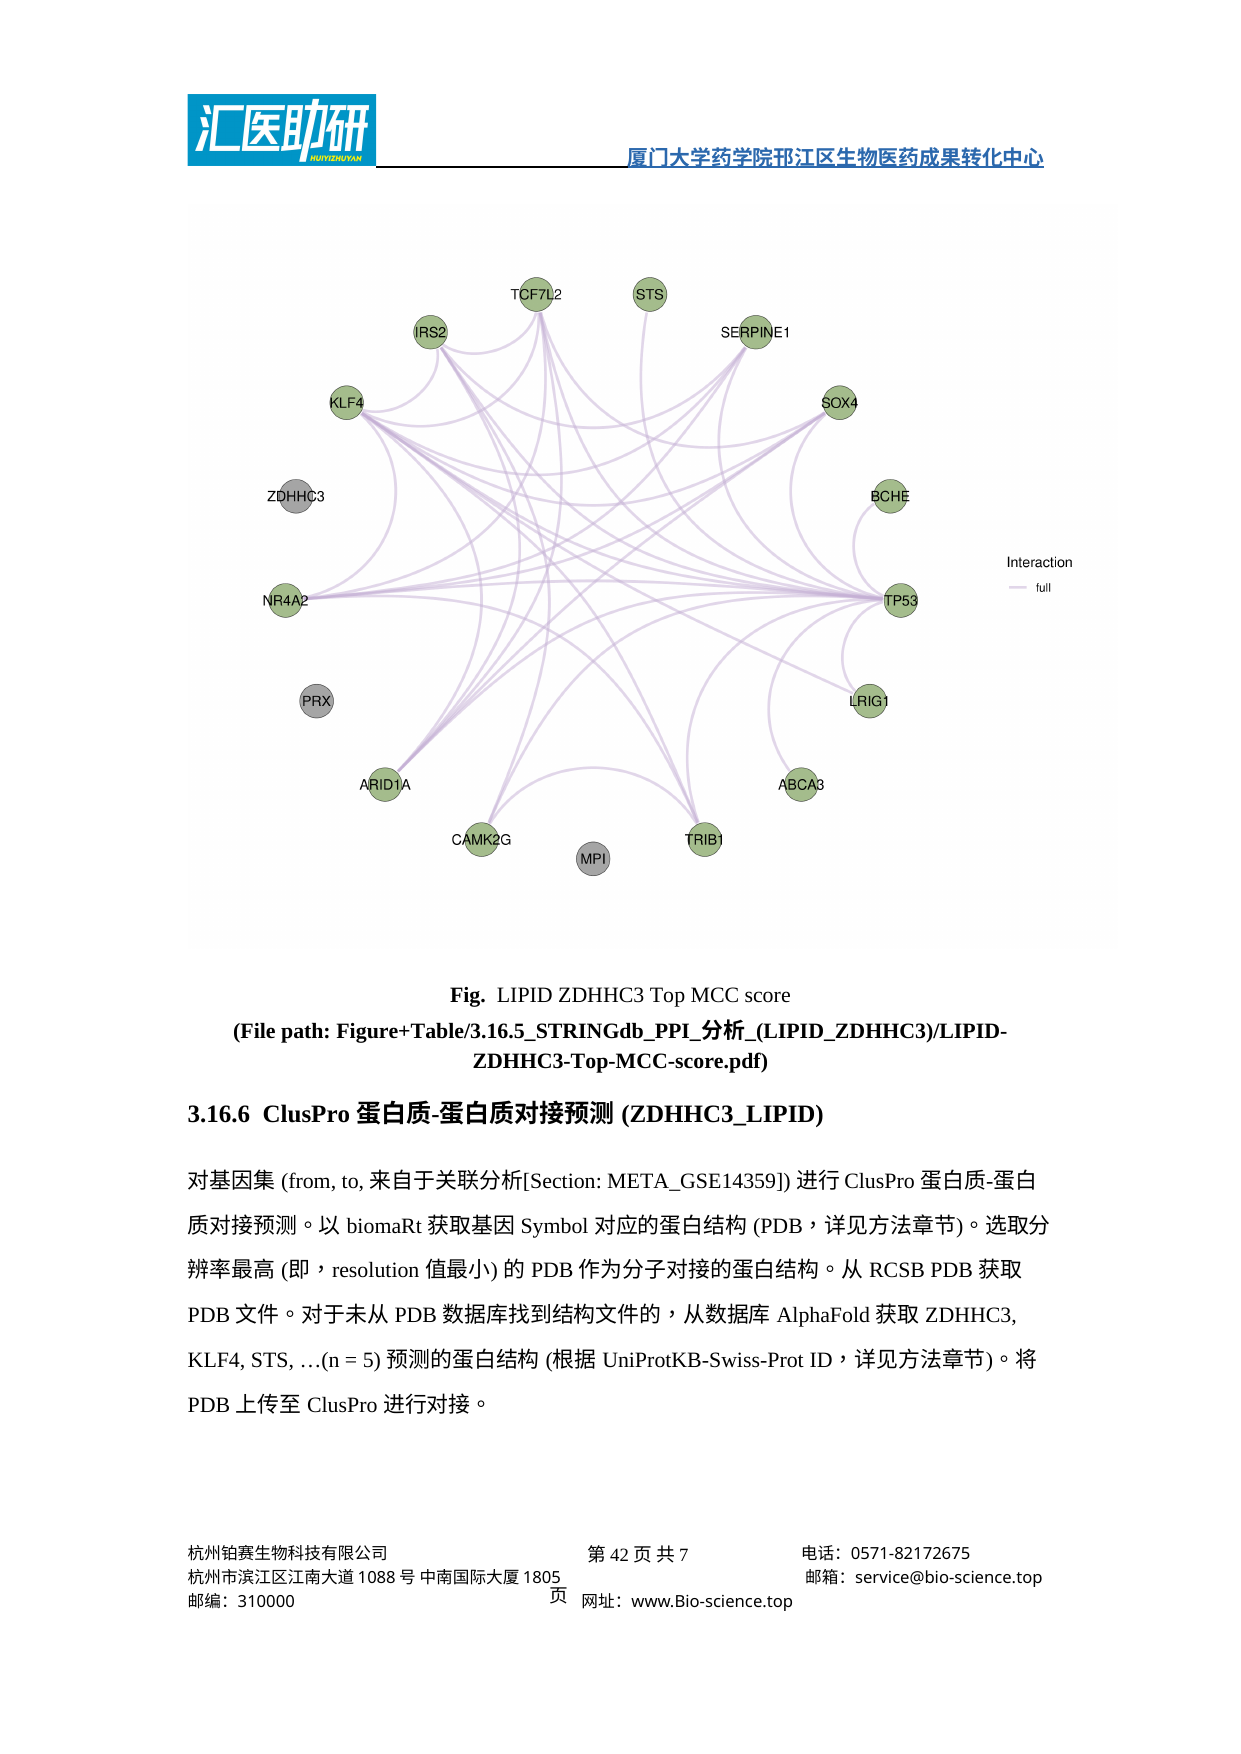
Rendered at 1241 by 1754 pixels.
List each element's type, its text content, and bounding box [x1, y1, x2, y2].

picture [201, 118, 208, 127]
picture [187, 204, 1118, 949]
picture [282, 99, 327, 161]
subtitle 3.16.6 ClusPro 蛋白质-蛋白质对接预测 (ZDHHC3_LIPID) [187, 1095, 1053, 1129]
text (File path: Figure+Table/3.16.5_STRINGdb_PPI_分析_(LIPID_ZDHHC3)/LIPID-ZDHHC3-Top-MCC-score.pdf) [187, 1014, 1053, 1074]
picture [204, 106, 210, 114]
picture [243, 106, 284, 150]
picture [210, 106, 243, 150]
text 对基因集 (from, to, 来自于关联分析[Section: META_GSE14359]) 进行ClusPro 蛋白质-蛋白质对接预测。以 biomaRt 获取基因 Symbol 对应的蛋白结构 (PDB，详见方法章节)。选取分辨率最高 (即，resolution 值最小) 的 PDB 作为分子对接的蛋白结构。从 RCSB PDB 获取 PDB 文件。对于未从 PDB 数据库找到结构文件的，从数据库 AlphaFold 获取 ZDHHC3, KLF4, STS, …(n = 5) 预测的蛋白结构 (根据 UniProtKB-Swiss-Prot ID，详见方法章节)。将 PDB 上传至 ClusPro 进行对接。 [187, 1165, 1053, 1418]
text Fig. LIPID ZDHHC3 Top MCC score [187, 982, 1053, 1007]
picture [327, 106, 368, 150]
picture [196, 131, 208, 150]
